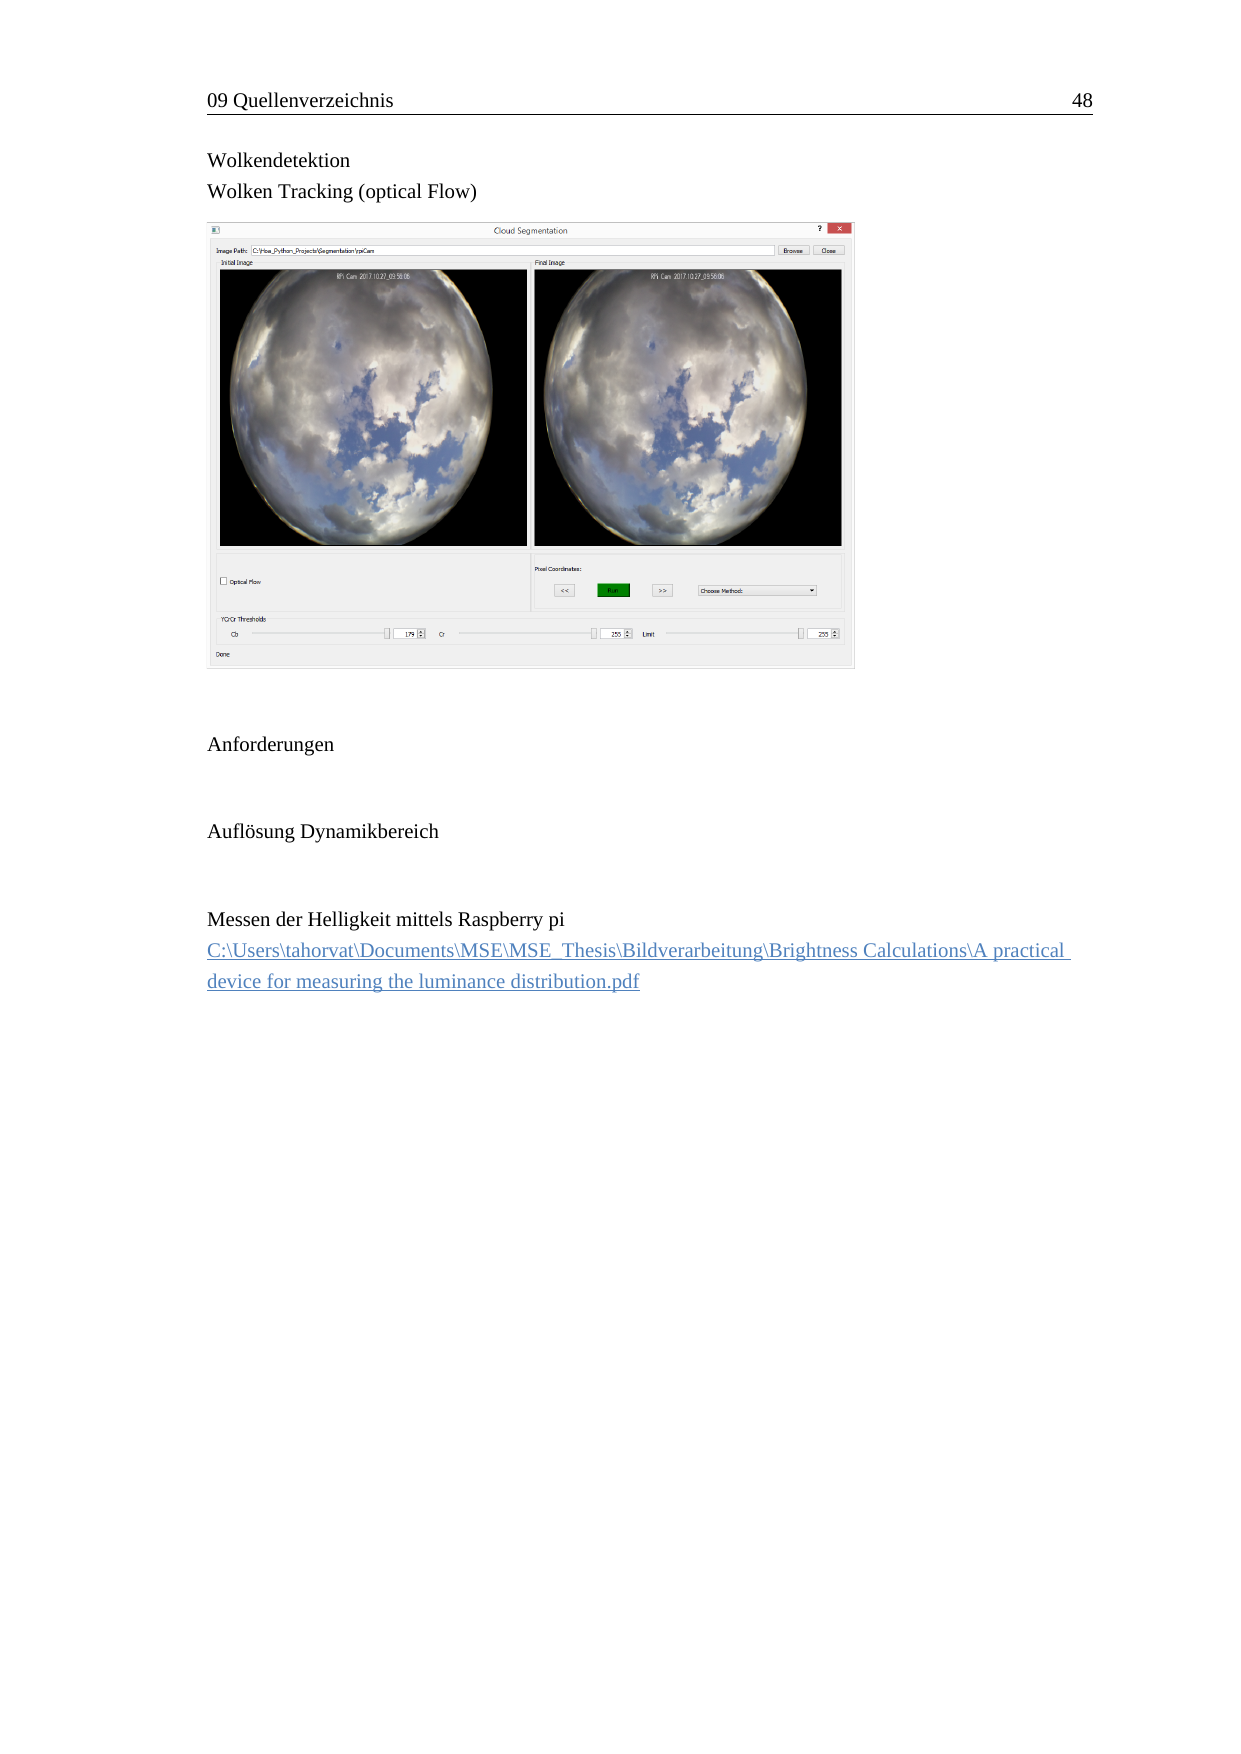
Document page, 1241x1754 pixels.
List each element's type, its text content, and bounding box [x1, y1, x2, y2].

text Messen der Helligkeit mittels Raspberry pi C:\Users\tahorvat\Documents\MSE\MSE_Thesis\Bildverarbeitung\Brightness Calculations\A practical device for measuring the luminance distribution.pdf [207, 907, 1093, 993]
text Anforderungen [207, 732, 1093, 756]
text Auflösung Dynamikbereich [207, 819, 1093, 843]
text Wolkendetektion Wolken Tracking (optical Flow) [207, 148, 1093, 203]
picture [206, 222, 855, 669]
